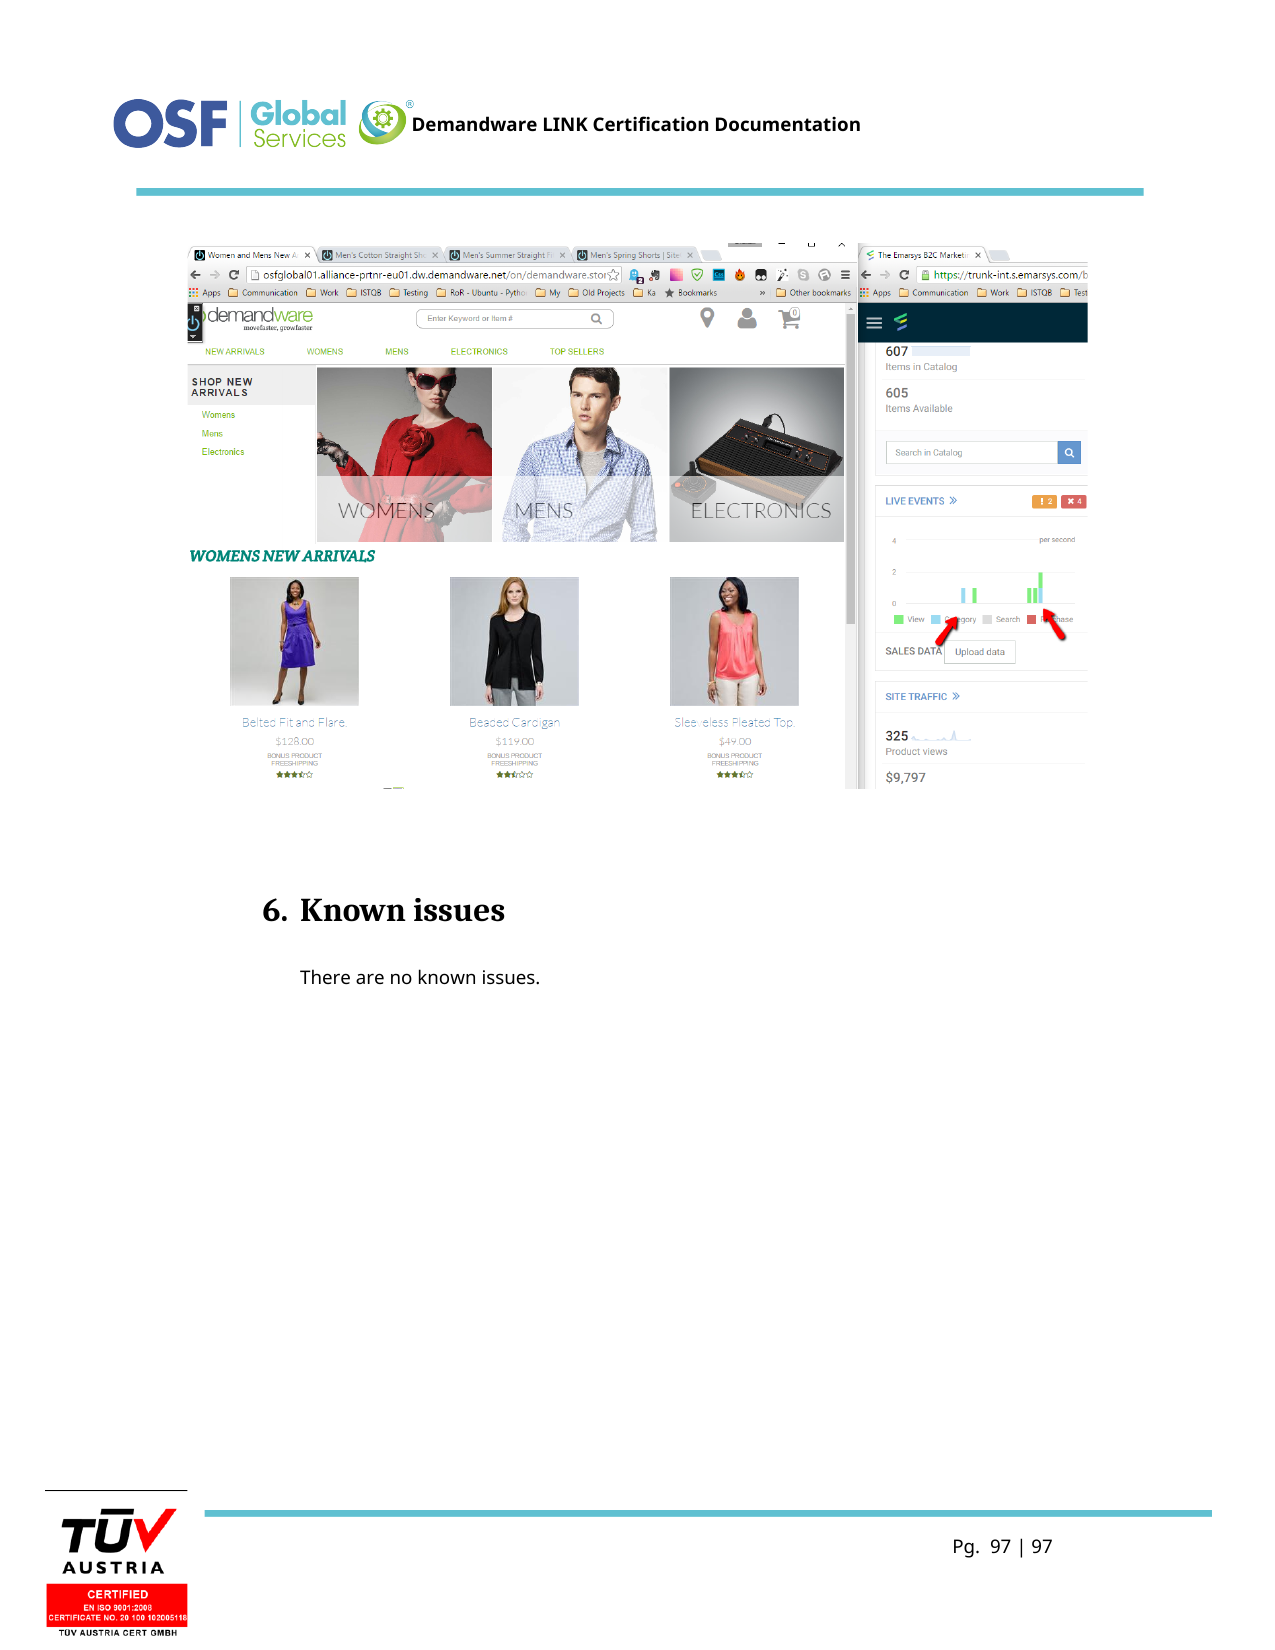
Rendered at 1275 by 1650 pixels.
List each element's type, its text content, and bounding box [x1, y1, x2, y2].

picture [895, 314, 906, 323]
subtitle Known issues [262, 902, 1087, 927]
picture [136, 188, 1144, 196]
picture [204, 1510, 1212, 1517]
picture [113, 99, 414, 148]
picture [187, 243, 1088, 789]
text There are no known issues. [262, 964, 1087, 989]
picture [43, 1490, 187, 1634]
